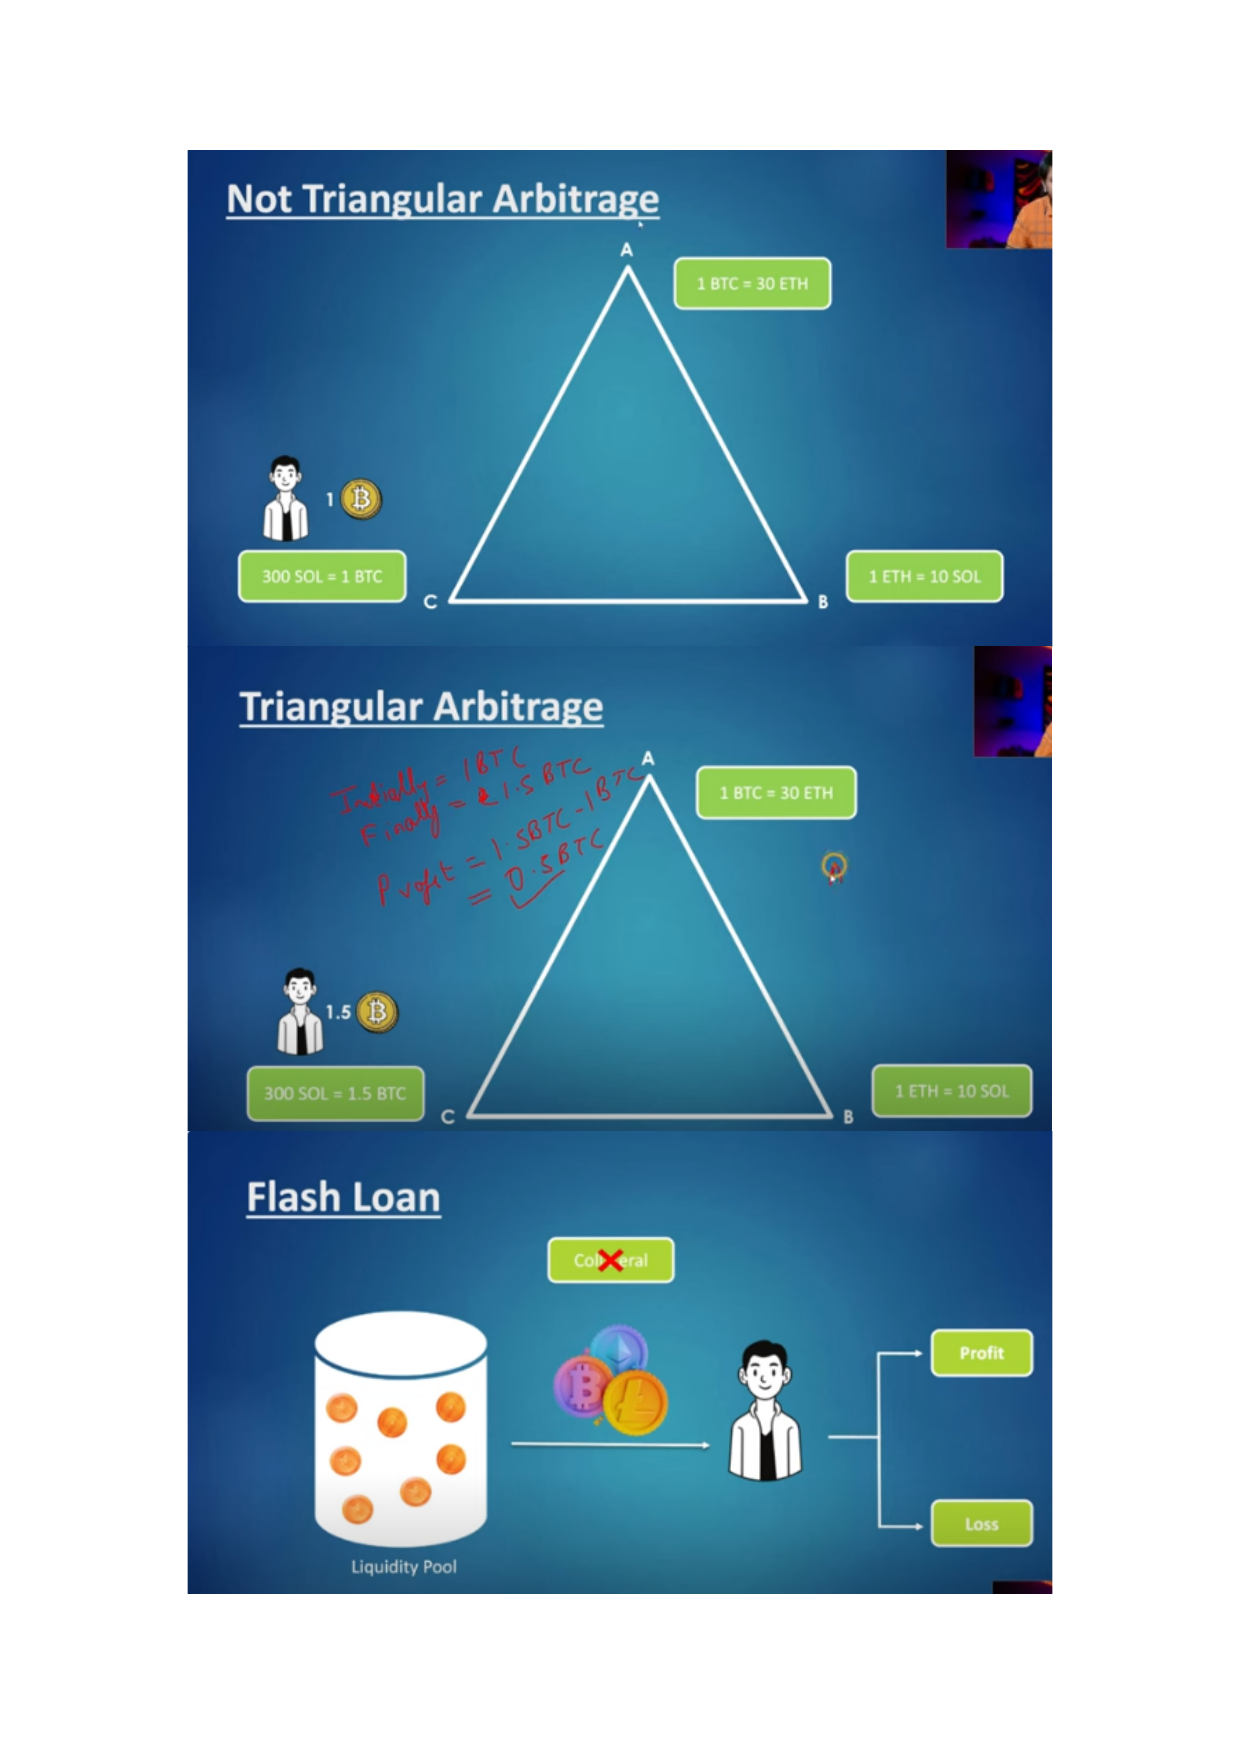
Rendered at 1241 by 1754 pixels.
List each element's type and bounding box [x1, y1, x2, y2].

picture [187, 150, 1053, 1594]
